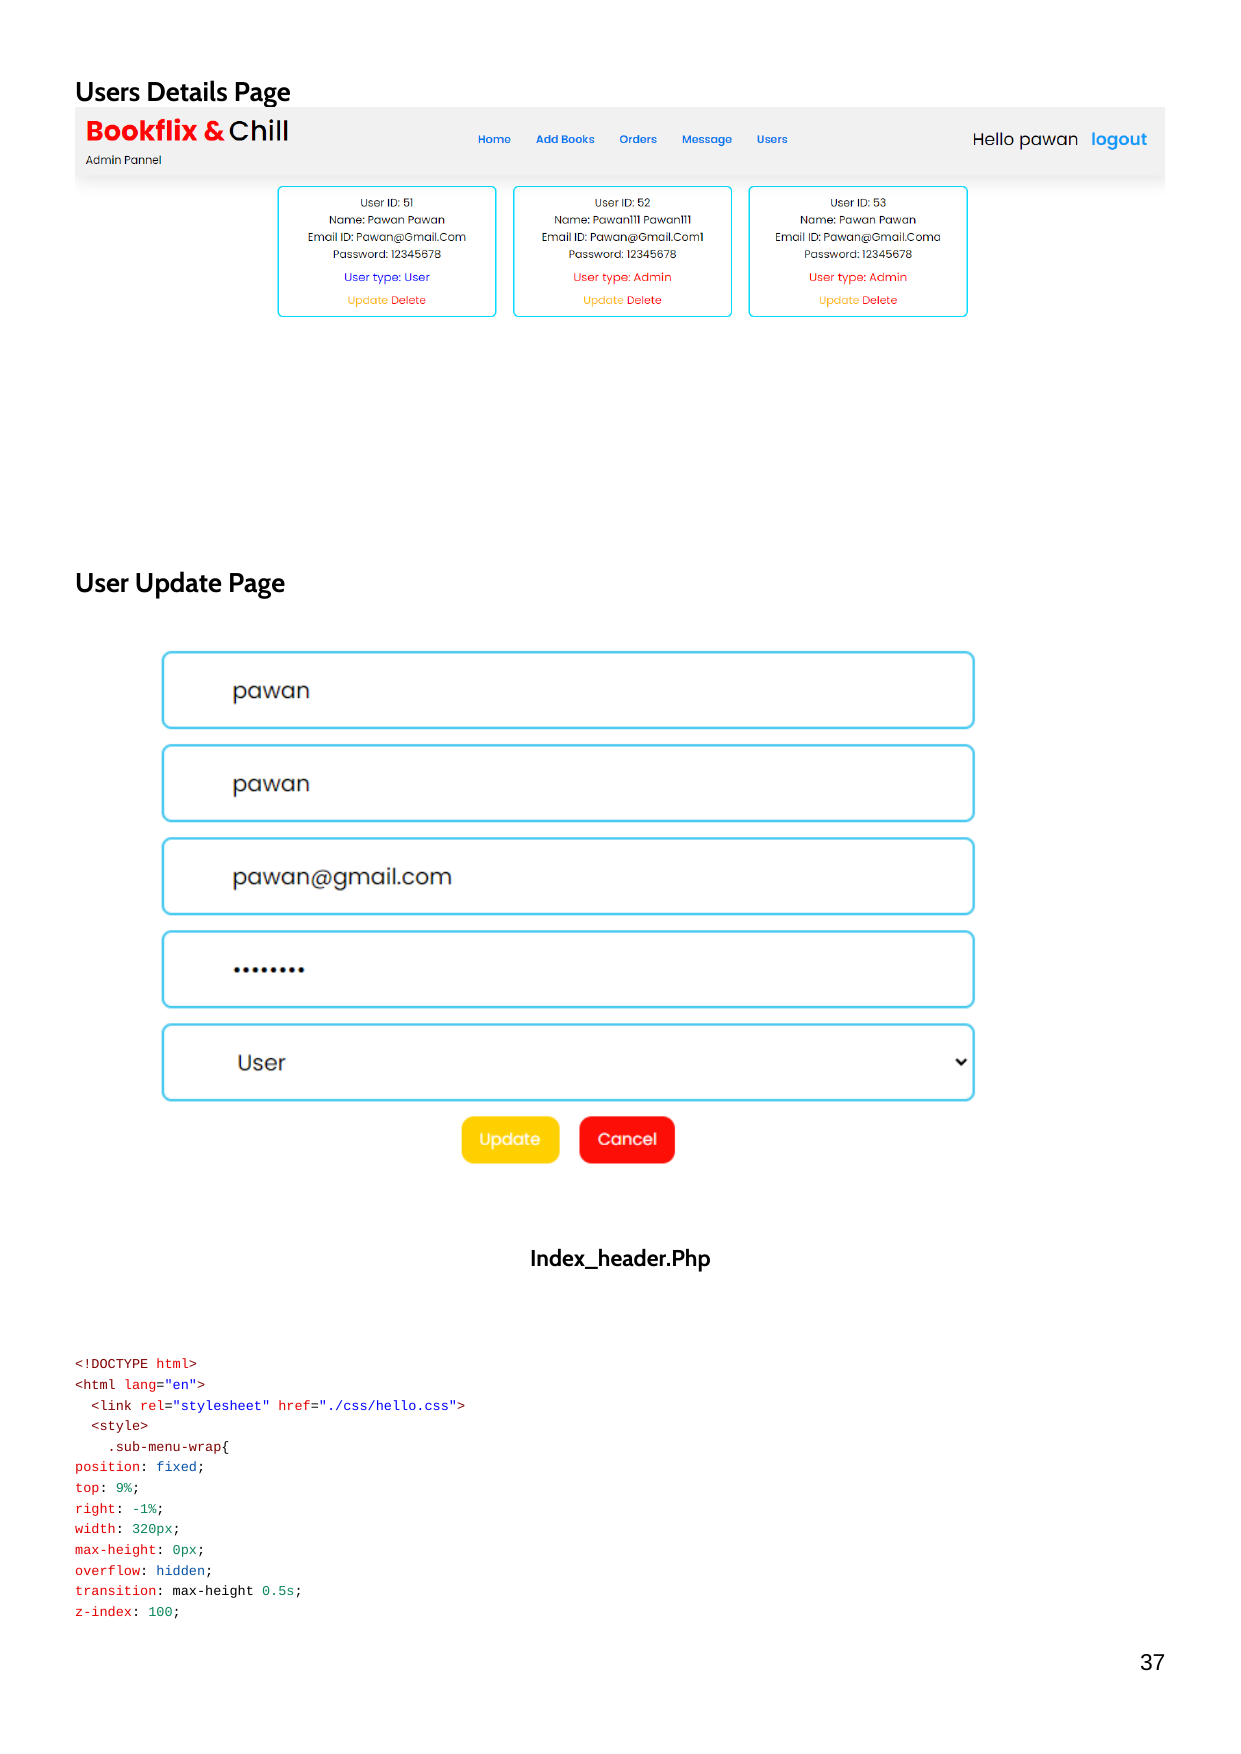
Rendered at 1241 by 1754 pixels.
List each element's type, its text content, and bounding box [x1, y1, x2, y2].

text transition: max-height 0.5s; [75, 1584, 1165, 1600]
text width: 320px; [75, 1522, 1165, 1538]
text <style> [75, 1419, 1165, 1435]
text User Update Page [75, 566, 1165, 599]
text <!DOCTYPE html> [75, 1357, 1165, 1373]
text <html lang="en"> [75, 1378, 1165, 1393]
text right: -1%; [75, 1502, 1165, 1517]
text top: 9%; [75, 1481, 1165, 1497]
text .sub-menu-wrap{ [75, 1440, 1165, 1455]
picture [75, 599, 1166, 1212]
picture [75, 107, 1166, 402]
text <link rel="stylesheet" href="./css/hello.css"> [75, 1399, 1165, 1414]
text position: fixed; [75, 1461, 1165, 1476]
text overflow: hidden; [75, 1564, 1165, 1579]
text max-height: 0px; [75, 1543, 1165, 1558]
text Users Details Page [75, 75, 1165, 107]
text z-index: 100; [75, 1605, 1165, 1620]
text Index_header.Php [75, 1244, 1165, 1272]
